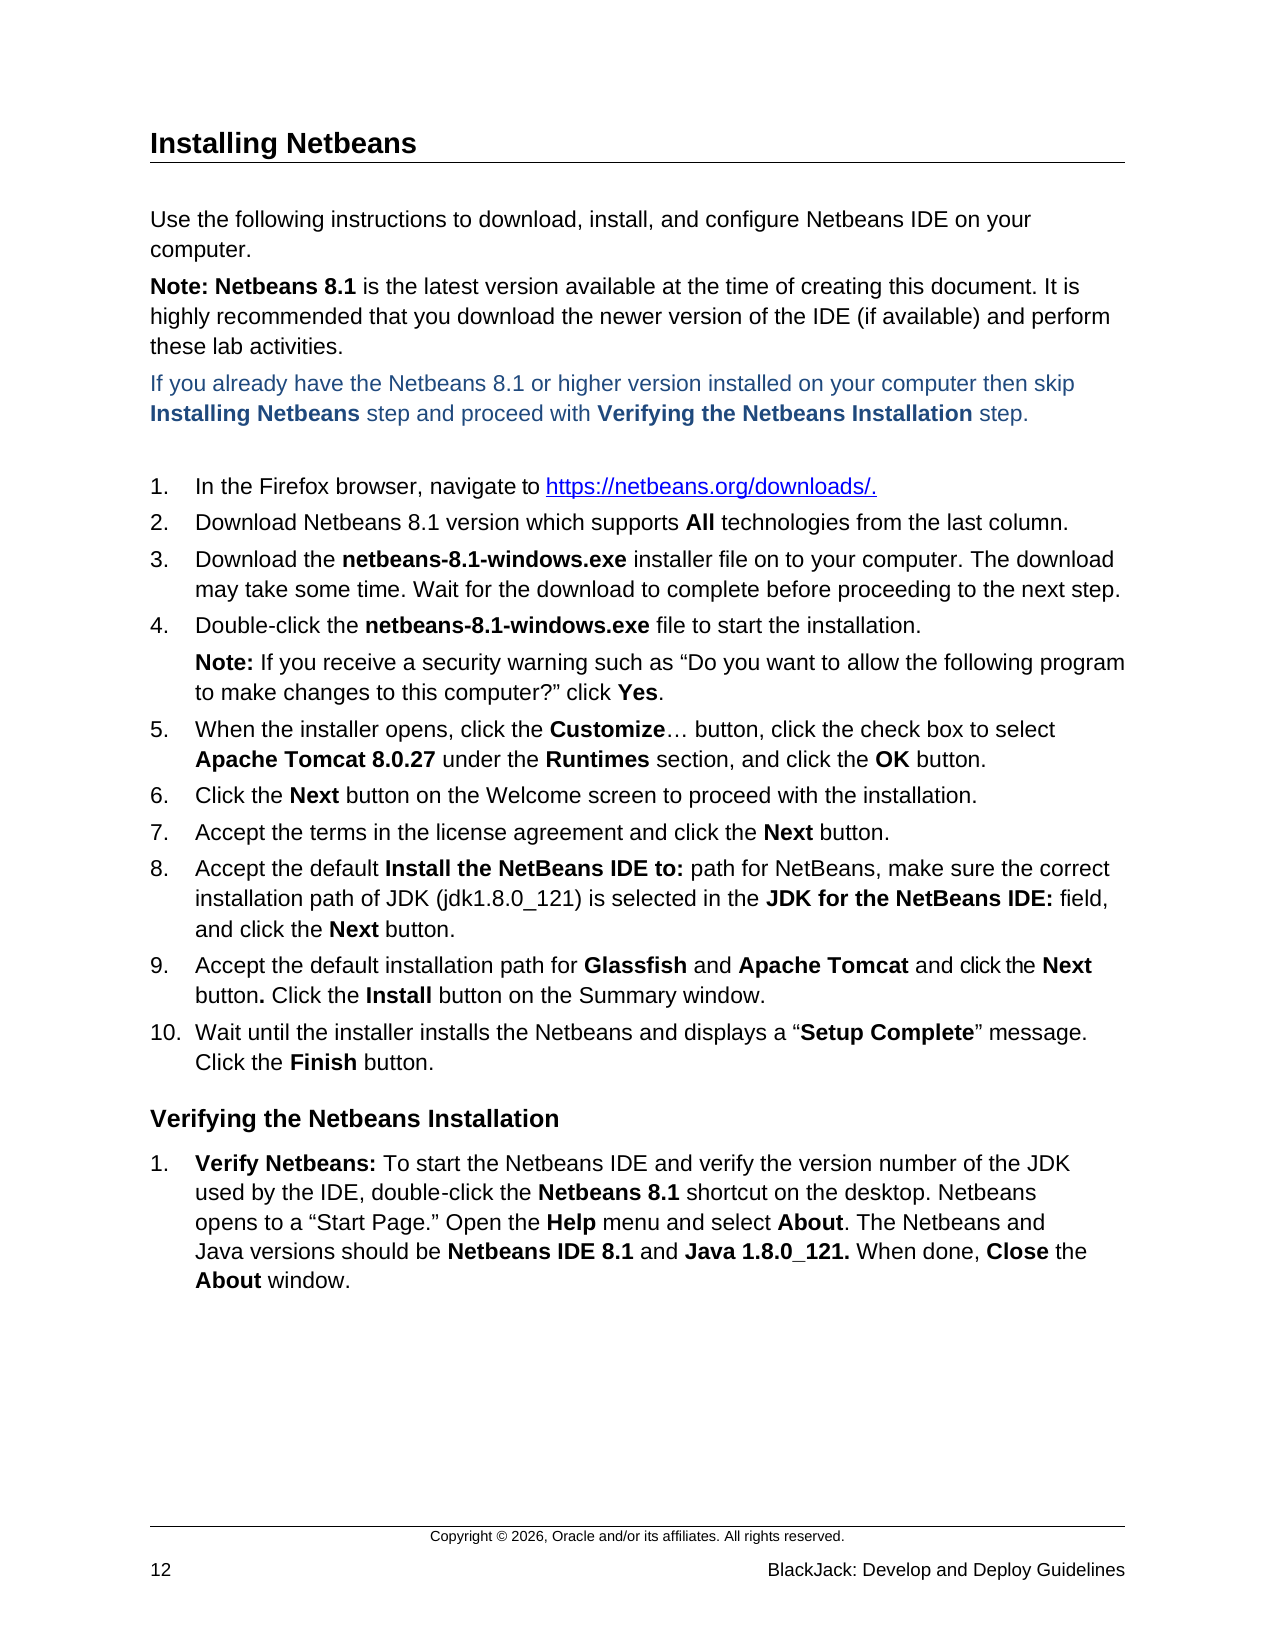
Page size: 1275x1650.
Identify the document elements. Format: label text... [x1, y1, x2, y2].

title Verifying the Netbeans Installation [150, 1104, 1125, 1133]
title Installing Netbeans [150, 126, 1125, 162]
list When the installer opens, click the Customize… button, click the check box to select Apache Tomcat 8.0.27 under the Runtimes section, and click the OK button. [150, 716, 1127, 772]
text Note: If you receive a security warning such as “Do you want to allow the following program to make changes to this computer?” click Yes. [195, 649, 1125, 705]
list Accept the default Install the NetBeans IDE to: path for NetBeans, make sure the correct installation path of JDK (jdk1.8.0_121) is selected in the JDK for the NetBeans IDE: field, and click the Next button. [150, 855, 1127, 942]
list Download Netbeans 8.1 version which supports All technologies from the last column. [150, 509, 1127, 536]
text Use the following instructions to download, install, and configure Netbeans IDE on your computer. [150, 206, 1125, 263]
text If you already have the Netbeans 8.1 or higher version installed on your computer then skip Installing Netbeans step and proceed with Verifying the Netbeans Installation step. [150, 370, 1125, 426]
list Click the Next button on the Welcome screen to proceed with the installation. [150, 782, 1127, 808]
list In the Firefox browser, navigate to https://netbeans.org/downloads/. [150, 473, 1127, 499]
list Double-click the netbeans-8.1-windows.exe file to start the installation. [150, 612, 1127, 639]
text Note: Netbeans 8.1 is the latest version available at the time of creating this document. It is highly recommended that you download the newer version of the IDE (if available) and perform these lab activities. [150, 273, 1125, 359]
list Wait until the installer installs the Netbeans and displays a “Setup Complete” message. Click the Finish button. [150, 1019, 1127, 1075]
list Verify Netbeans: To start the Netbeans IDE and verify the version number of the JDK used by the IDE, double-click the Netbeans 8.1 shortcut on the desktop. Netbeans opens to a “Start Page.” Open the Help menu and select About. The Netbeans and Java versions should be Netbeans IDE 8.1 and Java 1.8.0_121. When done, Close the About window. [150, 1149, 1096, 1294]
list Accept the terms in the license agreement and click the Next button. [150, 819, 1127, 845]
list Accept the default installation path for Glassfish and Apache Tomcat and click the Next button. Click the Install button on the Summary window. [150, 952, 1127, 1008]
list Download the netbeans-8.1-windows.exe installer file on to your computer. The download may take some time. Wait for the download to complete before proceeding to the next step. [150, 546, 1127, 602]
